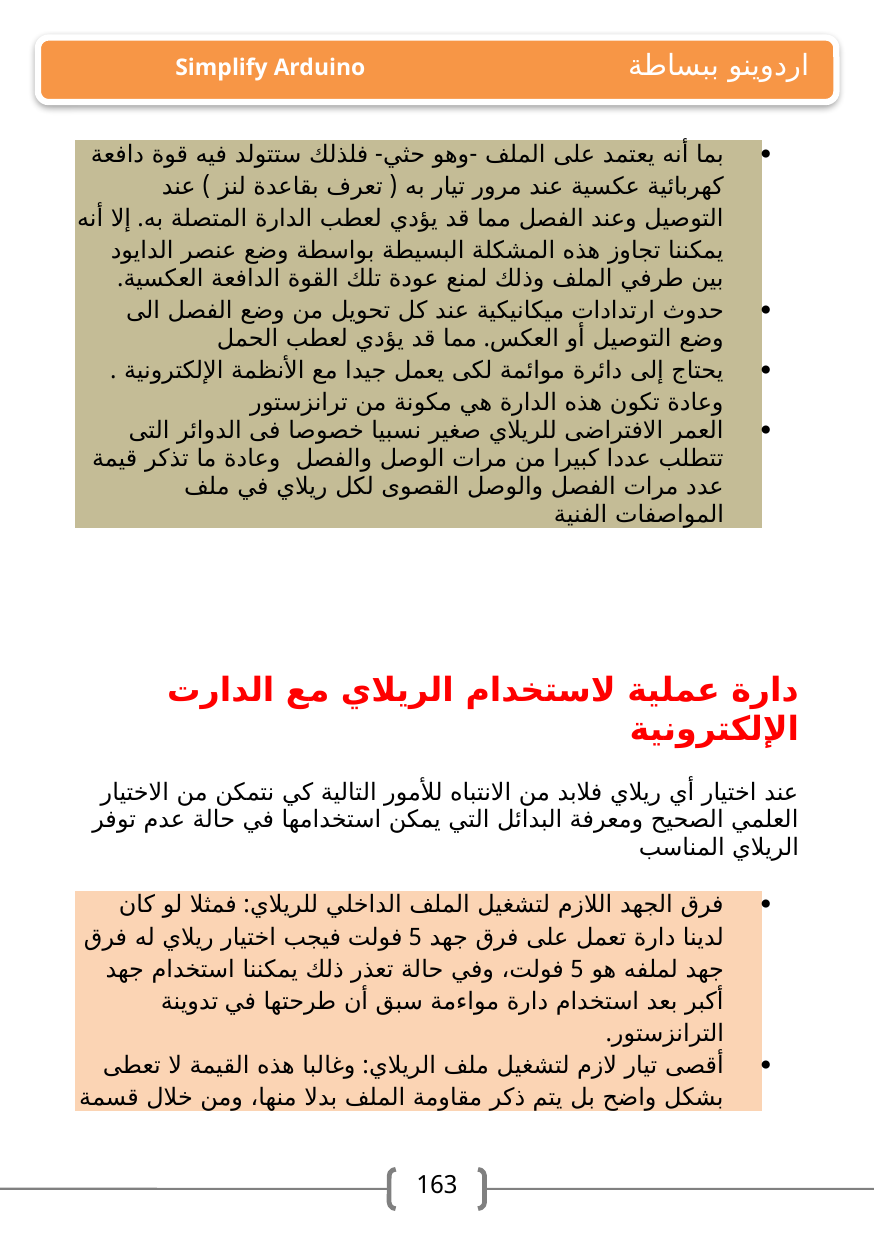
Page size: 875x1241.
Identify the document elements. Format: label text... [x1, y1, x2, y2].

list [75, 1051, 762, 1111]
list فرق الجهد اللازم لتشغيل الملف الداخلي للريلاي: فمثلا لو كان لدينا دارة تعمل على فرق جهد 5 فولت فيجب اختيار ريلاي له فرق جهد لملفه هو 5 فولت، وفي حالة تعذر ذلك يمكننا استخدام جهد أكبر بعد استخدام دارة مواءمة سبق أن طرحتها في تدوينة الترانزستور. [75, 891, 762, 1051]
text دارة عملية لاستخدام الريلاي مع الدارت الإلكترونية [75, 671, 799, 748]
list يحتاج إلى دائرة موائمة لكى يعمل جيدا مع الأنظمة الإلكترونية . وعادة تكون هذه الدارة هي مكونة من ترانزستور [75, 356, 762, 416]
text عند اختيار أي ريلاي فلابد من الانتباه للأمور التالية كي نتمكن من الاختيار العلمي الصحيح ومعرفة البدائل التي يمكن استخدامها في حالة عدم توفر الريلاي المناسب [75, 778, 799, 861]
list حدوث ارتدادات ميكانيكية عند كل تحويل من وضع الفصل الى وضع التوصيل أو العكس. مما قد يؤدي لعطب الحمل [75, 296, 762, 356]
list العمر الافتراضى للريلاي صغير نسبيا خصوصا فى الدوائر التى تتطلب عددا كبيرا من مرات الوصل والفصل وعادة ما تذكر قيمة عدد مرات الفصل والوصل القصوى لكل ريلاي في ملف المواصفات الفنية [75, 416, 762, 528]
list بما أنه يعتمد على الملف -وهو حثي- فلذلك ستتولد فيه قوة دافعة كهربائية عكسية عند مرور تيار به ( تعرف بقاعدة لنز ) عند التوصيل وعند الفصل مما قد يؤدي لعطب الدارة المتصلة به. إلا أنه يمكننا تجاوز هذه المشكلة البسيطة بواسطة وضع عنصر الدايود بين طرفي الملف وذلك لمنع عودة تلك القوة الدافعة العكسية. [75, 140, 762, 296]
